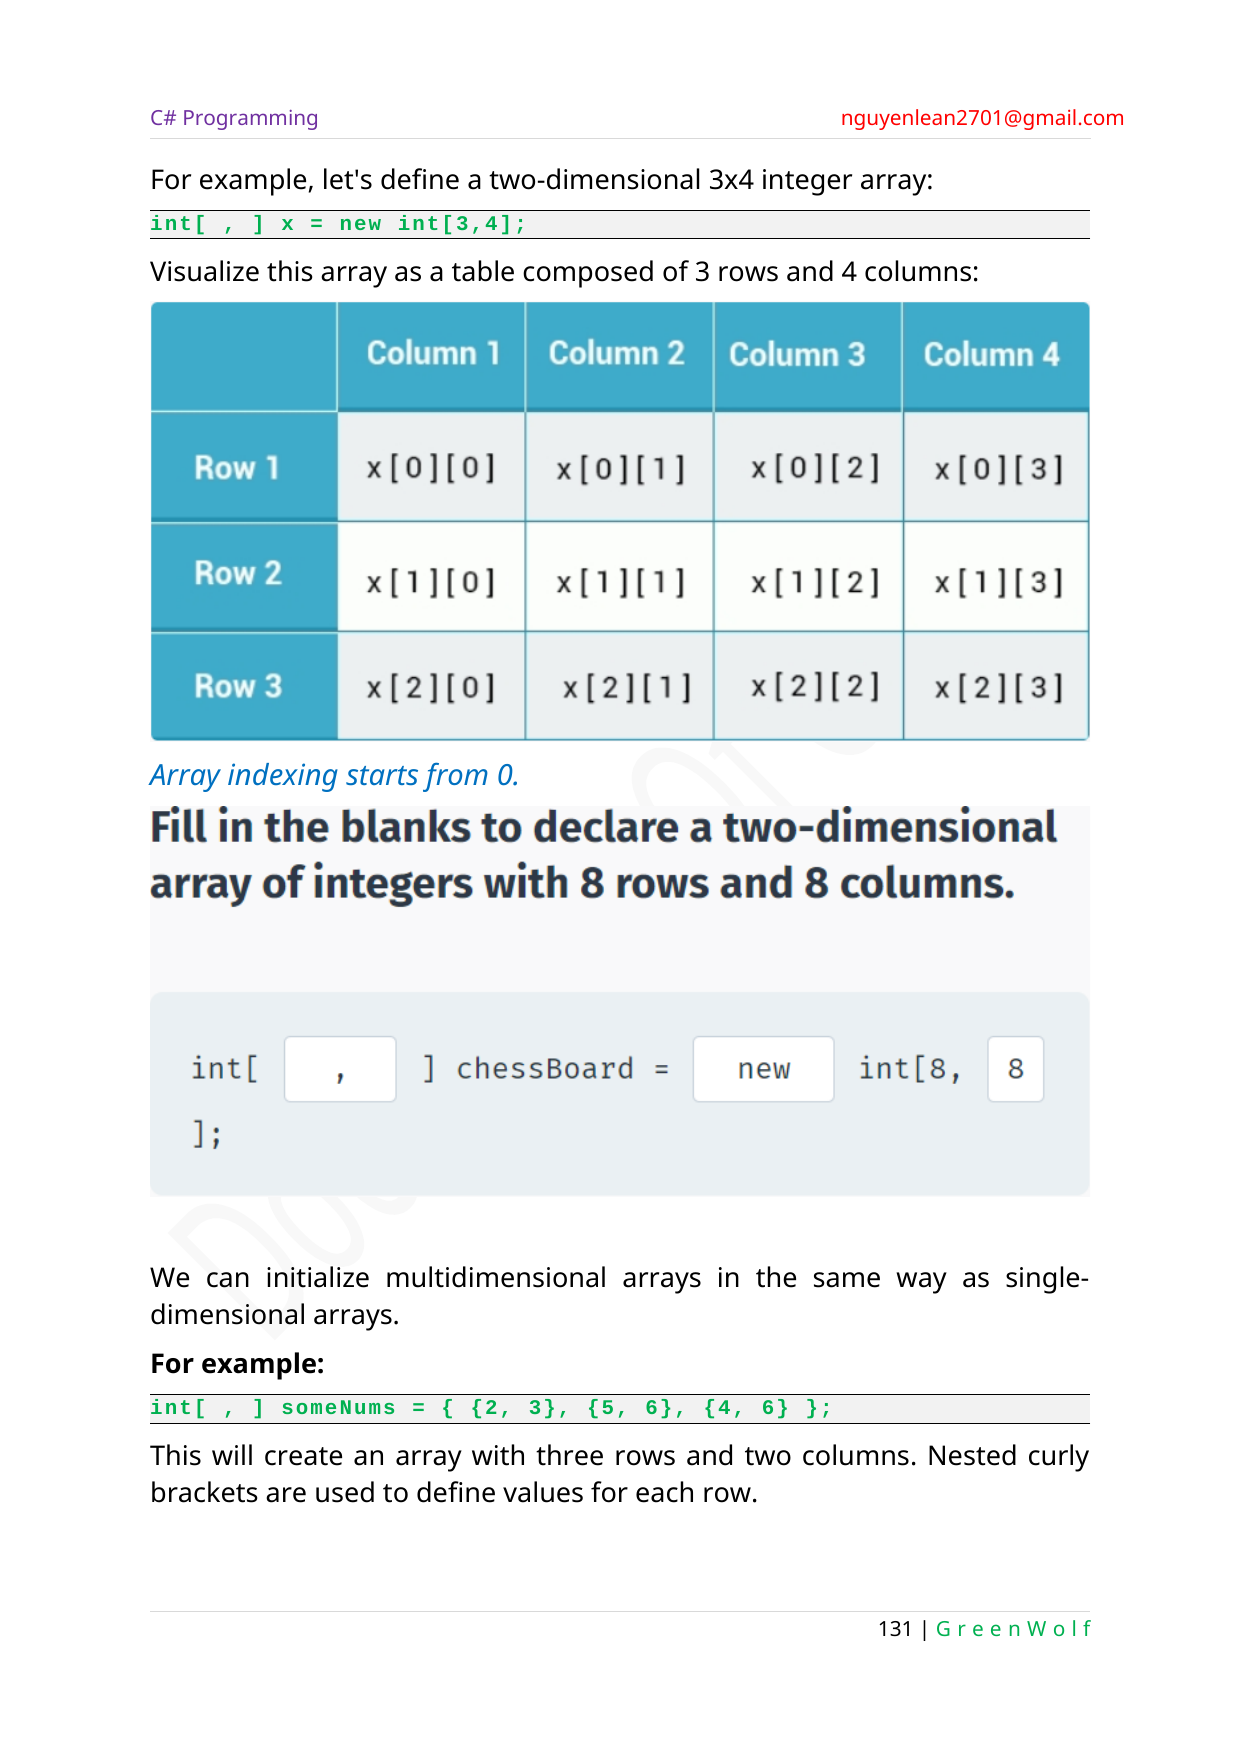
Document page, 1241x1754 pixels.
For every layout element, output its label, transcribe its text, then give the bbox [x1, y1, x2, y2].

text For example, let's define a two-dimensional 3x4 integer array: [150, 160, 1090, 197]
text For example: [150, 1344, 1090, 1381]
picture [150, 806, 1091, 1197]
text This will create an array with three rows and two columns. Nested curly brackets are used to define values for each row. [150, 1436, 1090, 1510]
text Visualize this array as a table composed of 3 rows and 4 columns: [150, 252, 1090, 289]
text int[ , ] someNums = { {2, 3}, {5, 6}, {4, 6} }; [150, 1395, 1090, 1423]
text int[ , ] x = new int[3,4]; [150, 211, 1090, 238]
picture [150, 301, 1091, 742]
text Array indexing starts from 0. [150, 754, 1090, 794]
text We can initialize multidimensional arrays in the same way as single-dimensional arrays. [150, 1258, 1090, 1332]
